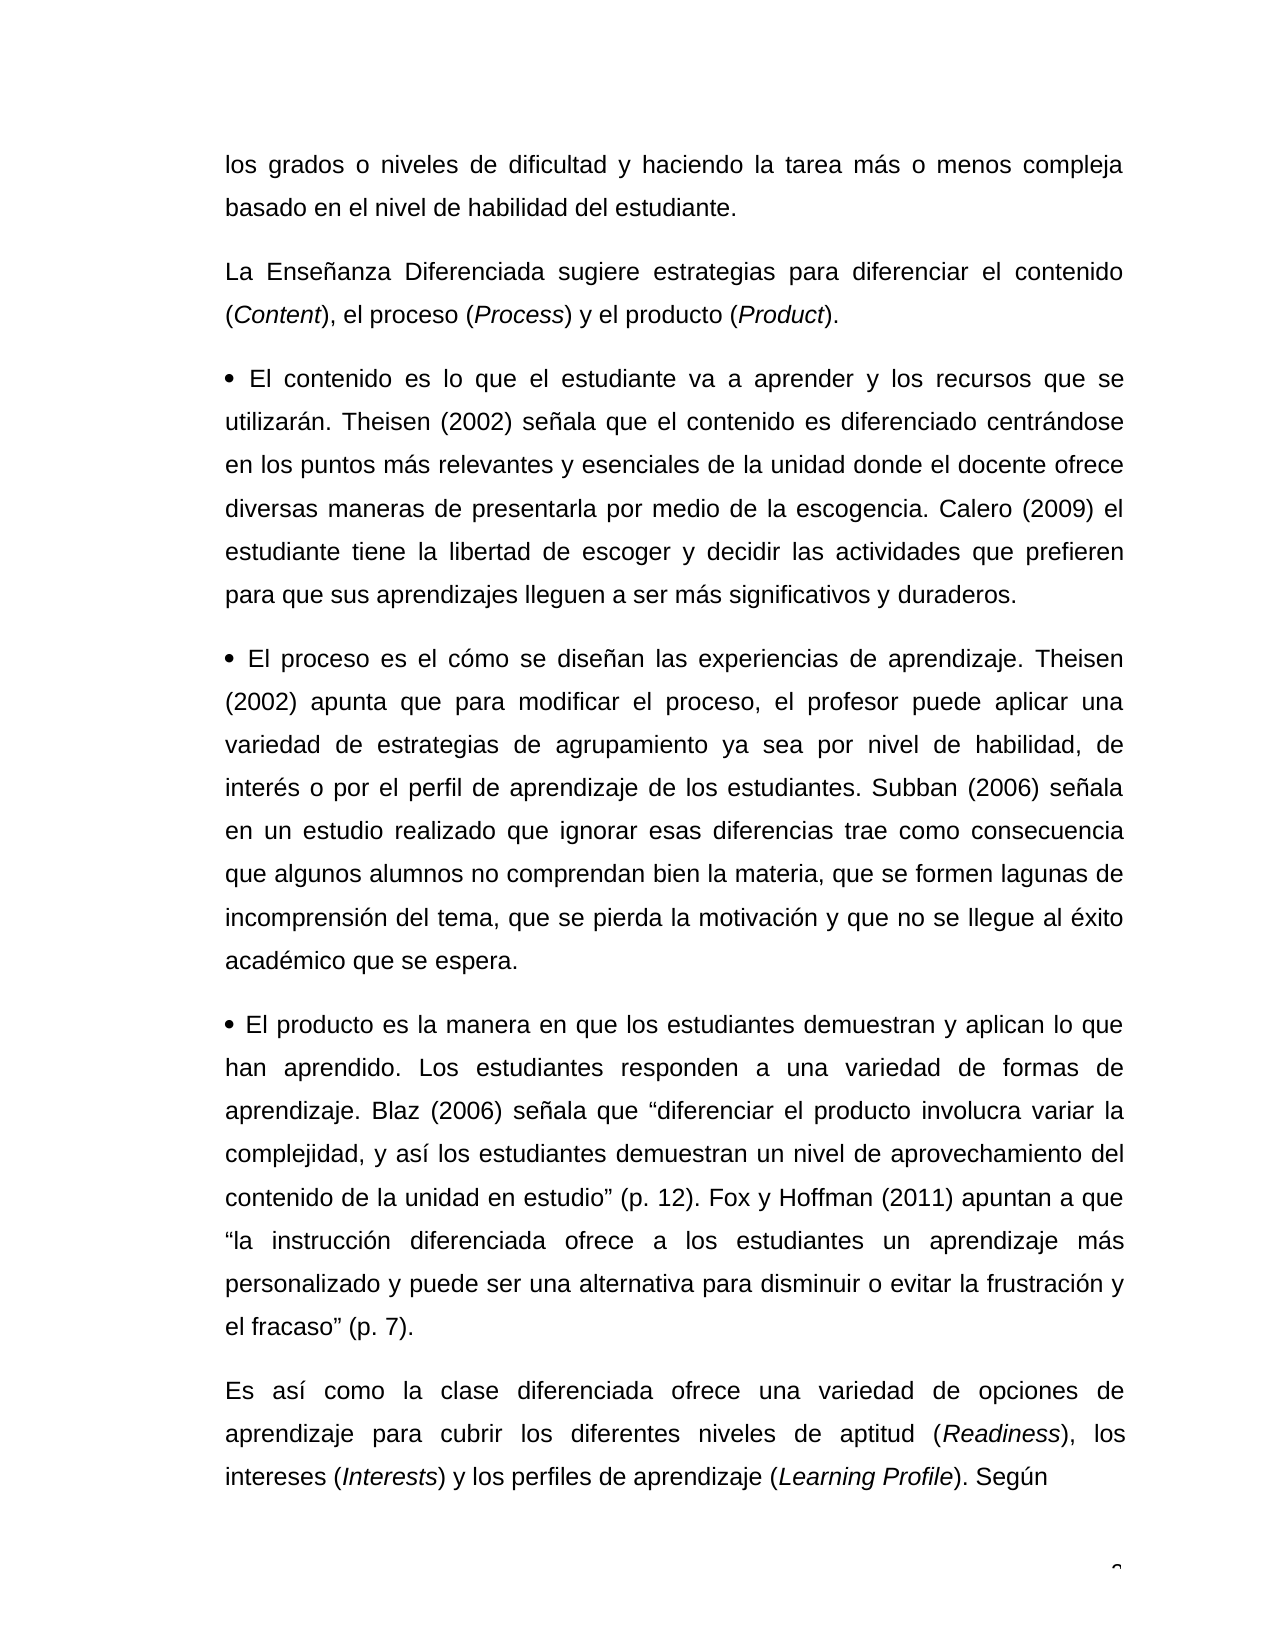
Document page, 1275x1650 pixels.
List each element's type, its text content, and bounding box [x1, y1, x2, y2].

text los grados o niveles de dificultad y haciendo la tarea más o menos compleja basado en el nivel de habilidad del estudiante. [225, 150, 1124, 222]
text La Enseñanza Diferenciada sugiere estrategias para diferenciar el contenido (Content), el proceso (Process) y el producto (Product). [225, 257, 1125, 329]
text Es así como la clase diferenciada ofrece una variedad de opciones de aprendizaje para cubrir los diferentes niveles de aptitud (Readiness), los intereses (Interests) y los perfiles de aprendizaje (Learning Profile). Según [225, 1376, 1126, 1491]
list El proceso es el cómo se diseñan las experiencias de aprendizaje. Theisen (2002) apunta que para modificar el proceso, el profesor puede aplicar una variedad de estrategias de agrupamiento ya sea por nivel de habilidad, de interés o por el perfil de aprendizaje de los estudiantes. Subban (2006) señala en un estudio realizado que ignorar esas diferencias trae como consecuencia que algunos alumnos no comprendan bien la materia, que se formen lagunas de incomprensión del tema, que se pierda la motivación y que no se llegue al éxito académico que se espera. [225, 644, 1126, 974]
list El producto es la manera en que los estudiantes demuestran y aplican lo que han aprendido. Los estudiantes responden a una variedad de formas de aprendizaje. Blaz (2006) señala que “diferenciar el producto involucra variar la complejidad, y así los estudiantes demuestran un nivel de aprovechamiento del contenido de la unidad en estudio” (p. 12). Fox y Hoffman (2011) apuntan a que “la instrucción diferenciada ofrece a los estudiantes un aprendizaje más personalizado y puede ser una alternativa para disminuir o evitar la frustración y el fracaso” (p. 7). [225, 1010, 1126, 1341]
list El contenido es lo que el estudiante va a aprender y los recursos que se utilizarán. Theisen (2002) señala que el contenido es diferenciado centrándose en los puntos más relevantes y esenciales de la unidad donde el docente ofrece diversas maneras de presentarla por medio de la escogencia. Calero (2009) el estudiante tiene la libertad de escoger y decidir las actividades que prefieren para que sus aprendizajes lleguen a ser más significativos y duraderos. [225, 364, 1126, 609]
